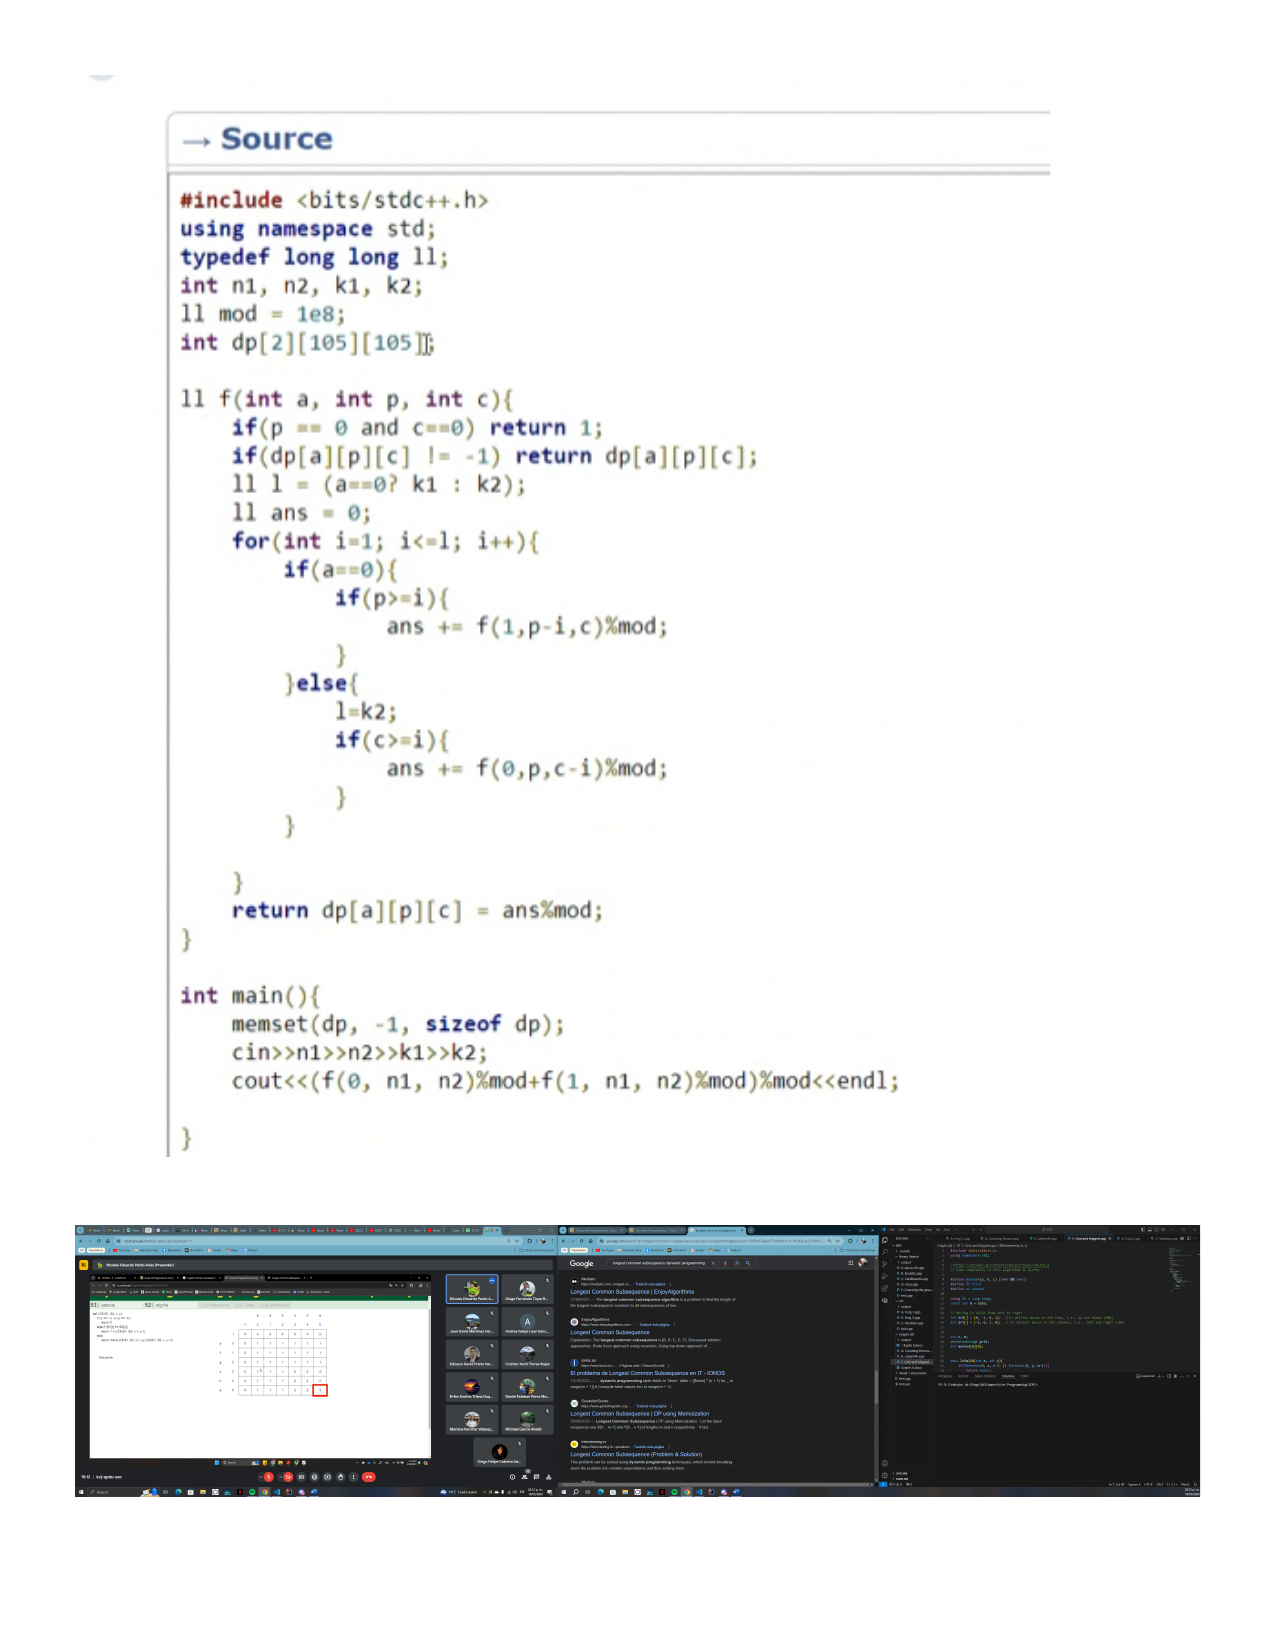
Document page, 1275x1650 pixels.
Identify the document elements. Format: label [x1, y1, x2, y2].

picture [75, 1225, 1200, 1497]
picture [75, 75, 1051, 1157]
